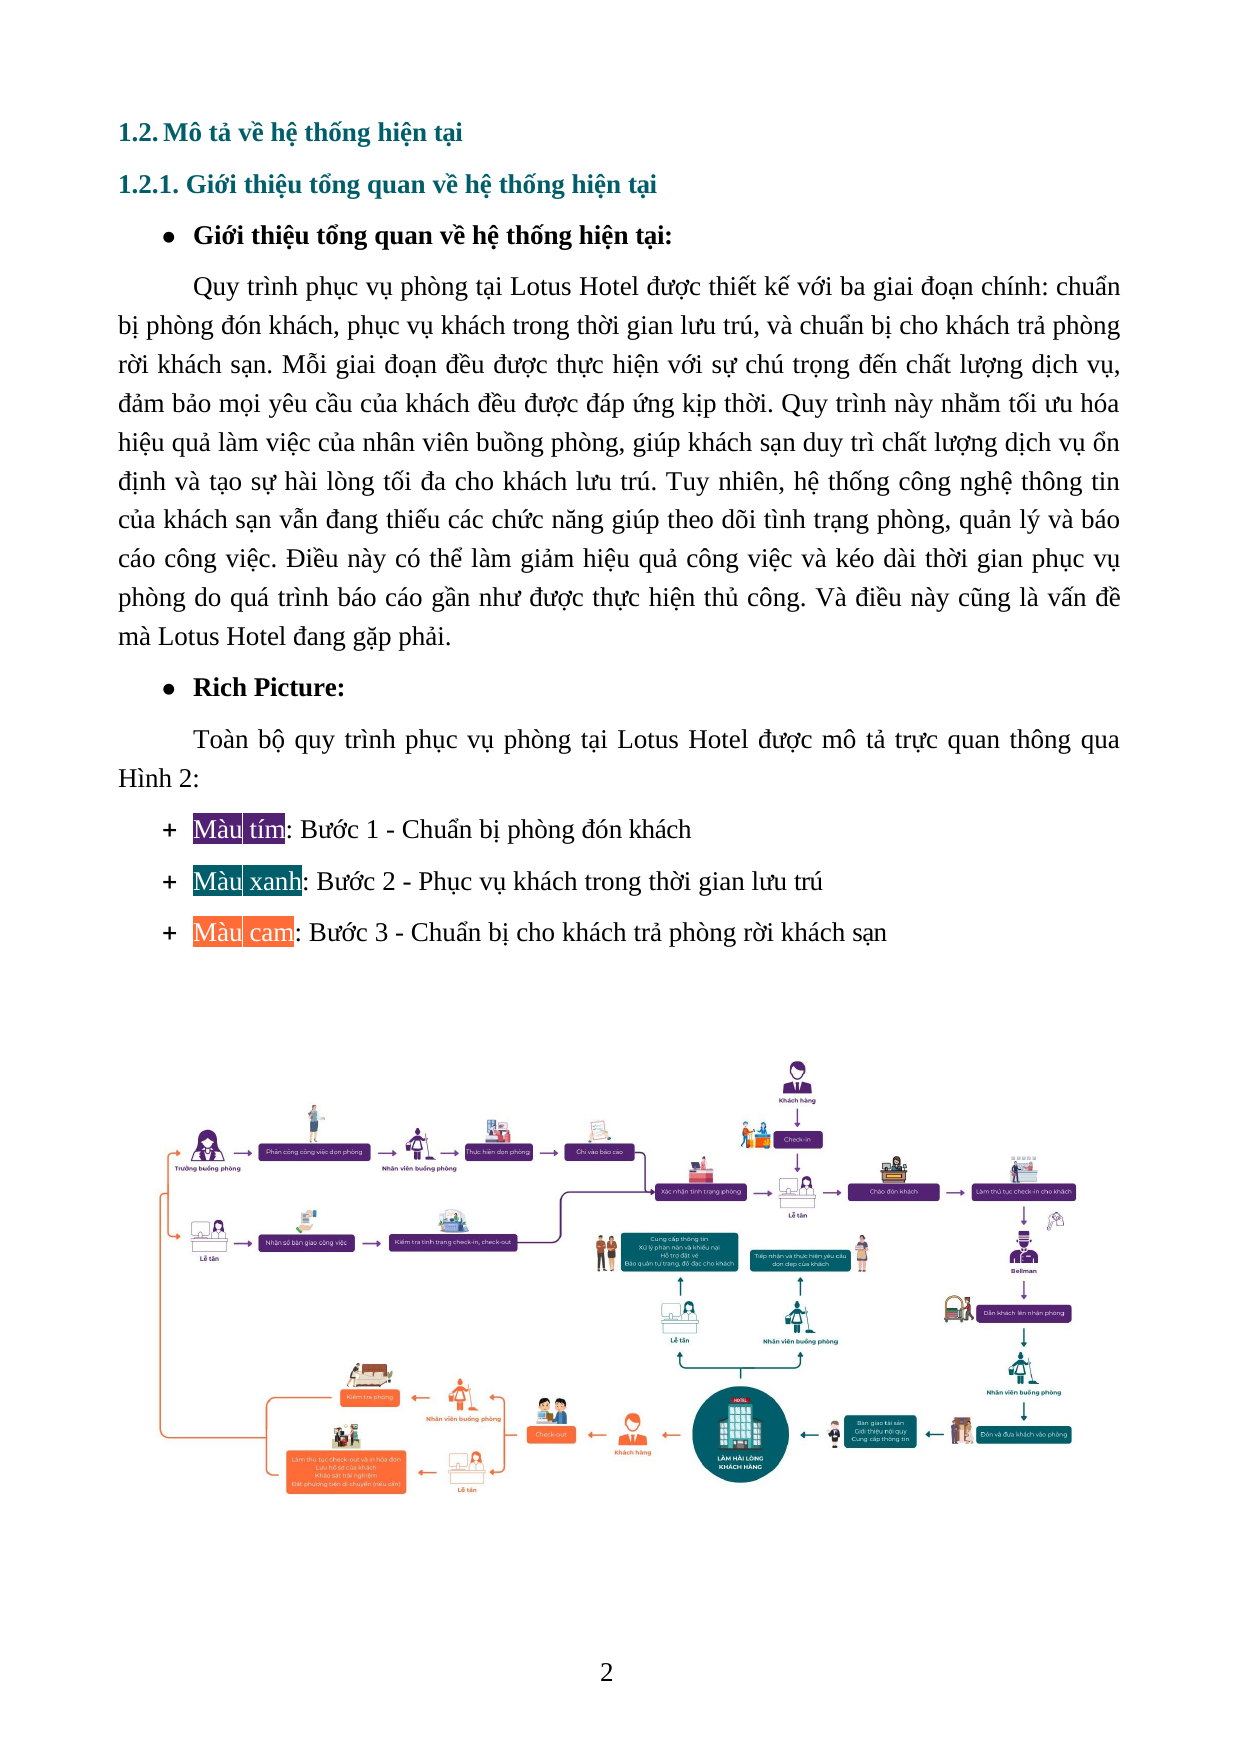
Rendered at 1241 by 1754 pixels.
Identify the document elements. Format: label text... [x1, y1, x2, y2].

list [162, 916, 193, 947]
list Giới thiệu tổng quan về hệ thống hiện tại [118, 168, 1152, 199]
list Rich Picture: [162, 671, 1152, 703]
list Màu cam: Bước 3 - Chuẩn bị cho khách trả phòng rời khách sạn [294, 916, 1152, 947]
text Quy trình phục vụ phòng tại Lotus Hotel được thiết kế với ba giai đoạn chính: chuẩn bị phòng đón khách, phục vụ khách trong thời gian lưu trú, và chuẩn bị cho khách trả phòng rời khách sạn. Mỗi giai đoạn đều được thực hiện với sự chú trọng đến chất lượng dịch vụ, đảm bảo mọi yêu cầu của khách đều được đáp ứng kịp thời. Quy trình này nhằm tối ưu hóa hiệu quả làm việc của nhân viên buồng phòng, giúp khách sạn duy trì chất lượng dịch vụ ổn định và tạo sự hài lòng tối đa cho khách lưu trú. Tuy nhiên, hệ thống công nghệ thông tin của khách sạn vẫn đang thiếu các chức năng giúp theo dõi tình trạng phòng, quản lý và báo cáo công việc. Điều này có thể làm giảm hiệu quả công việc và kéo dài thời gian phục vụ phòng do quá trình báo cáo gần như được thực hiện thủ công. Và điều này cũng là vấn đề mà Lotus Hotel đang gặp phải. [118, 270, 1122, 651]
text Toàn bộ quy trình phục vụ phòng tại Lotus Hotel được mô tả trực quan thông qua Hình 2: [118, 723, 1122, 793]
list Màu xanh: Bước 2 - Phục vụ khách trong thời gian lưu trú [302, 865, 1152, 896]
list Mô tả về hệ thống hiện tại [118, 116, 1152, 147]
list Màu tím: Bước 1 - Chuẩn bị phòng đón khách [285, 813, 1152, 844]
list Giới thiệu tổng quan về hệ thống hiện tại: [162, 219, 1152, 250]
picture [155, 1056, 1080, 1495]
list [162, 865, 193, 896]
